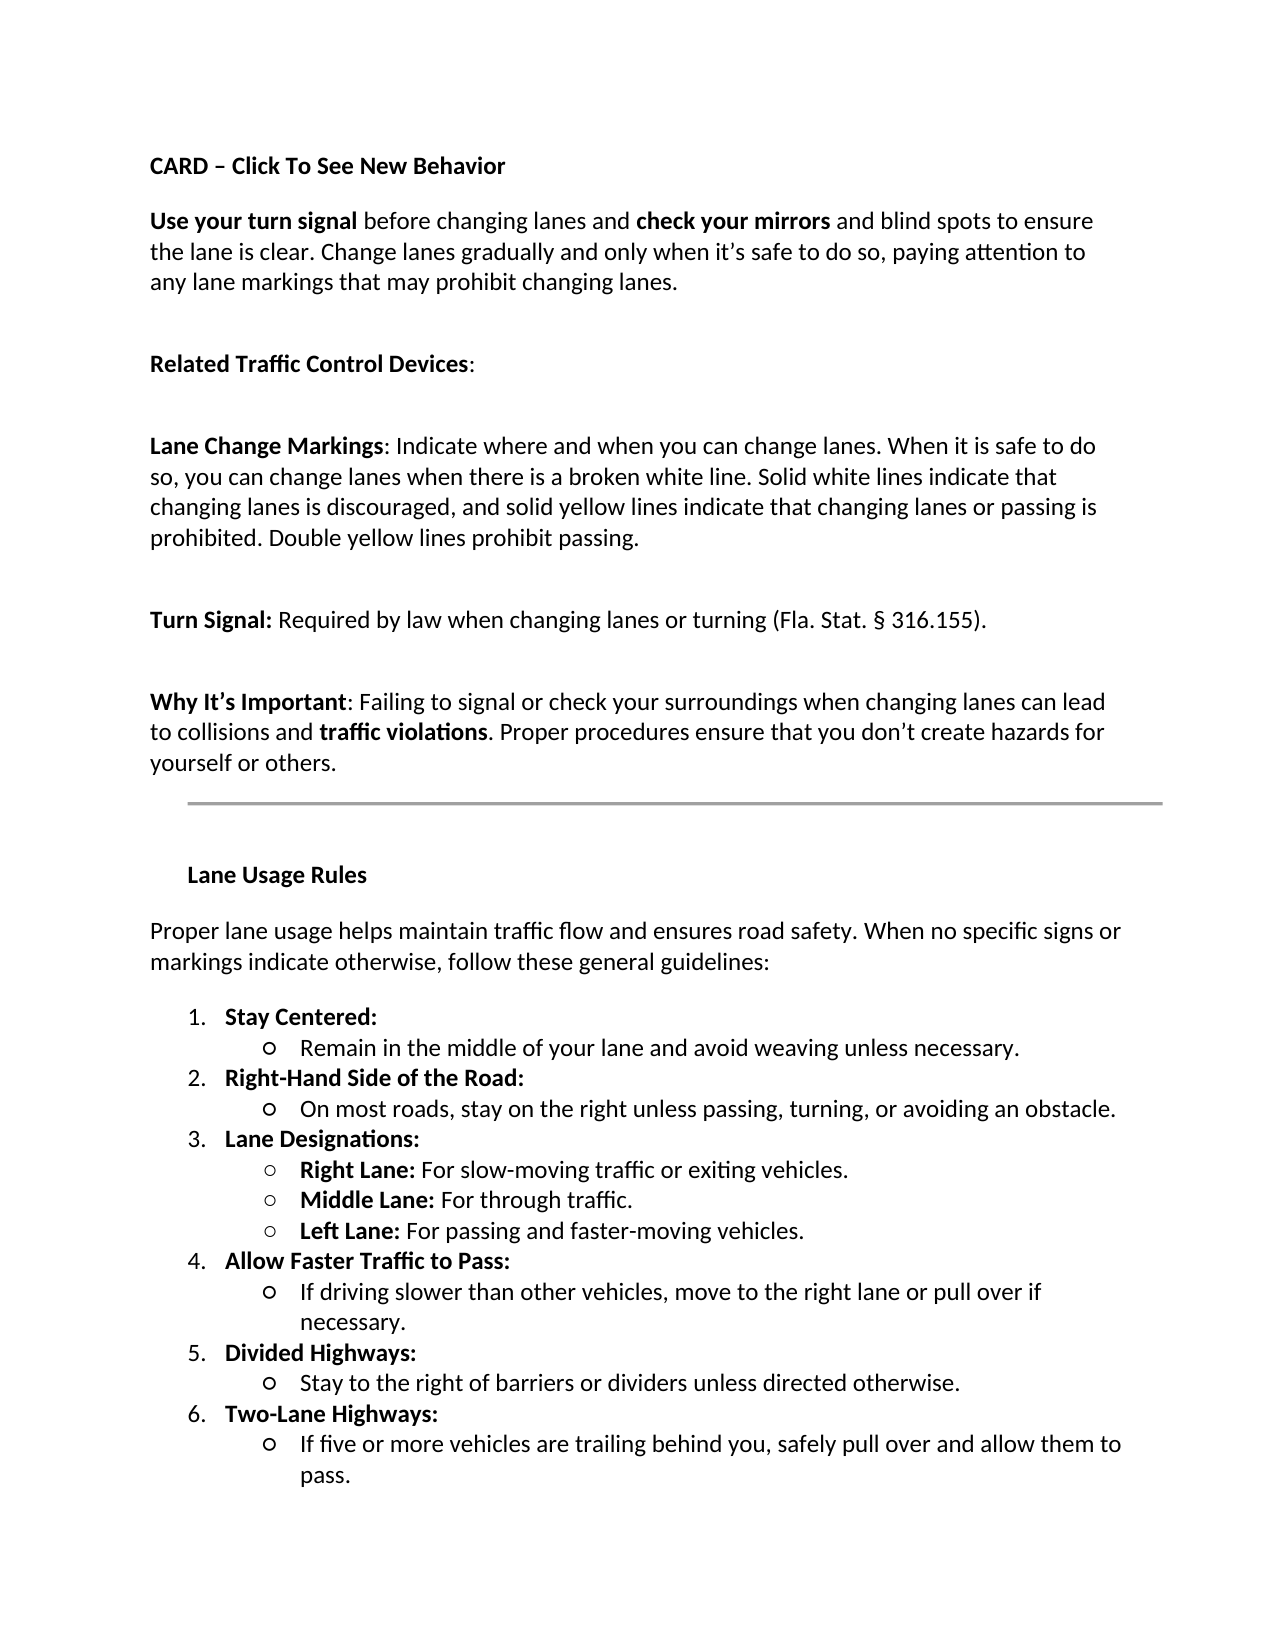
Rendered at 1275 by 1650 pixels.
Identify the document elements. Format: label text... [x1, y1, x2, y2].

list If driving slower than other vehicles, move to the right lane or pull over if necessary. [262, 1276, 1125, 1337]
text CARD – Click To See New Behavior [150, 150, 1125, 181]
text Proper lane usage helps maintain traffic flow and ensures road safety. When no specific signs or markings indicate otherwise, follow these general guidelines: [150, 915, 1125, 976]
list If five or more vehicles are trailing behind you, safely pull over and allow them to pass. [262, 1428, 1125, 1489]
text Related Traffic Control Devices: [150, 348, 1125, 405]
list Remain in the middle of your lane and avoid weaving unless necessary. [262, 1032, 1125, 1062]
list On most roads, stay on the right unless passing, turning, or avoiding an obstacle. [262, 1093, 1125, 1123]
subtitle Lane Usage Rules [187, 859, 1125, 890]
text Use your turn signal before changing lanes and check your mirrors and blind spots to ensure the lane is clear. Change lanes gradually and only when it’s safe to do so, paying attention to any lane markings that may prohibit changing lanes. [150, 206, 1125, 323]
text Turn Signal: Required by law when changing lanes or turning (Fla. Stat. § 316.155). [150, 604, 1125, 661]
text Lane Change Markings: Indicate where and when you can change lanes. When it is safe to do so, you can change lanes when there is a broken white line. Solid white lines indicate that changing lanes is discouraged, and solid yellow lines indicate that changing lanes or passing is prohibited. Double yellow lines prohibit passing. [150, 430, 1125, 579]
list Right-Hand Side of the Road: [187, 1062, 1125, 1093]
list Middle Lane: For through traffic. [262, 1184, 1125, 1215]
list Two-Lane Highways: [187, 1398, 1125, 1428]
list Right Lane: For slow-moving traffic or exiting vehicles. [262, 1154, 1125, 1184]
list Stay to the right of barriers or dividers unless directed otherwise. [262, 1367, 1125, 1398]
text Why It’s Important: Failing to signal or check your surroundings when changing lanes can lead to collisions and traffic violations. Proper procedures ensure that you don’t create hazards for yourself or others. [150, 686, 1125, 777]
list Allow Faster Traffic to Pass: [187, 1245, 1125, 1276]
list Left Lane: For passing and faster-moving vehicles. [262, 1215, 1125, 1245]
list Lane Designations: [187, 1123, 1125, 1154]
list Divided Highways: [187, 1337, 1125, 1367]
list Stay Centered: [187, 1001, 1125, 1032]
